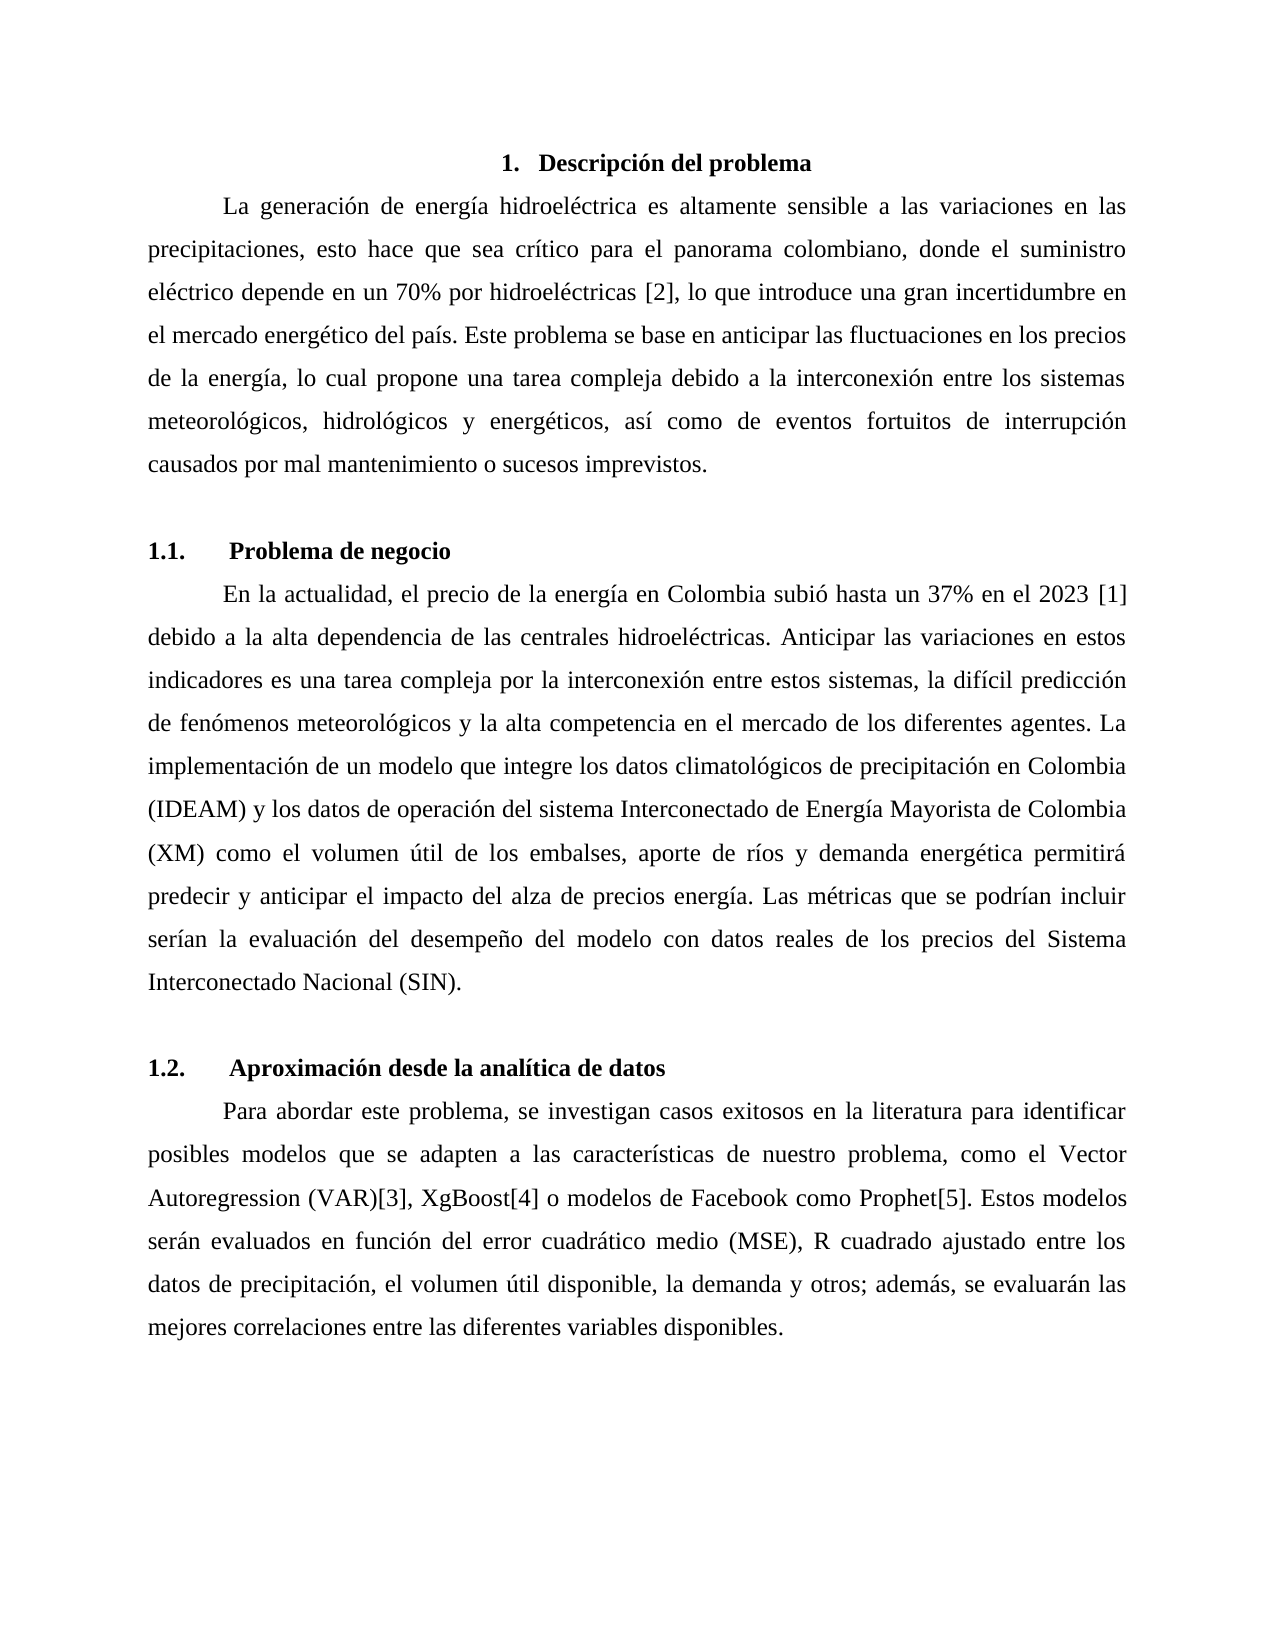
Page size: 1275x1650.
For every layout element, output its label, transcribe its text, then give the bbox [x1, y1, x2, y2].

subtitle Problema de negocio [148, 536, 1127, 564]
text La generación de energía hidroeléctrica es altamente sensible a las variaciones en las precipitaciones, esto hace que sea crítico para el panorama colombiano, donde el suministro eléctrico depende en un 70% por hidroeléctricas [2], lo que introduce una gran incertidumbre en el mercado energético del país. Este problema se base en anticipar las fluctuaciones en los precios de la energía, lo cual propone una tarea compleja debido a la interconexión entre los sistemas meteorológicos, hidrológicos y energéticos, así como de eventos fortuitos de interrupción causados por mal mantenimiento o sucesos imprevistos. [148, 191, 1127, 478]
subtitle Descripción del problema [185, 148, 1127, 176]
text En la actualidad, el precio de la energía en Colombia subió hasta un 37% en el 2023 [1] debido a la alta dependencia de las centrales hidroeléctricas. Anticipar las variaciones en estos indicadores es una tarea compleja por la interconexión entre estos sistemas, la difícil predicción de fenómenos meteorológicos y la alta competencia en el mercado de los diferentes agentes. La implementación de un modelo que integre los datos climatológicos de precipitación en Colombia (IDEAM) y los datos de operación del sistema Interconectado de Energía Mayorista de Colombia (XM) como el volumen útil de los embalses, aporte de ríos y demanda energética permitirá predecir y anticipar el impacto del alza de precios energía. Las métricas que se podrían incluir serían la evaluación del desempeño del modelo con datos reales de los precios del Sistema Interconectado Nacional (SIN). [148, 579, 1127, 996]
text Para abordar este problema, se investigan casos exitosos en la literatura para identificar posibles modelos que se adapten a las características de nuestro problema, como el Vector Autoregression (VAR)[3], XgBoost[4] o modelos de Facebook como Prophet[5]. Estos modelos serán evaluados en función del error cuadrático medio (MSE), R cuadrado ajustado entre los datos de precipitación, el volumen útil disponible, la demanda y otros; además, se evaluarán las mejores correlaciones entre las diferentes variables disponibles. [148, 1096, 1127, 1341]
subtitle Aproximación desde la analítica de datos [148, 1053, 1127, 1082]
